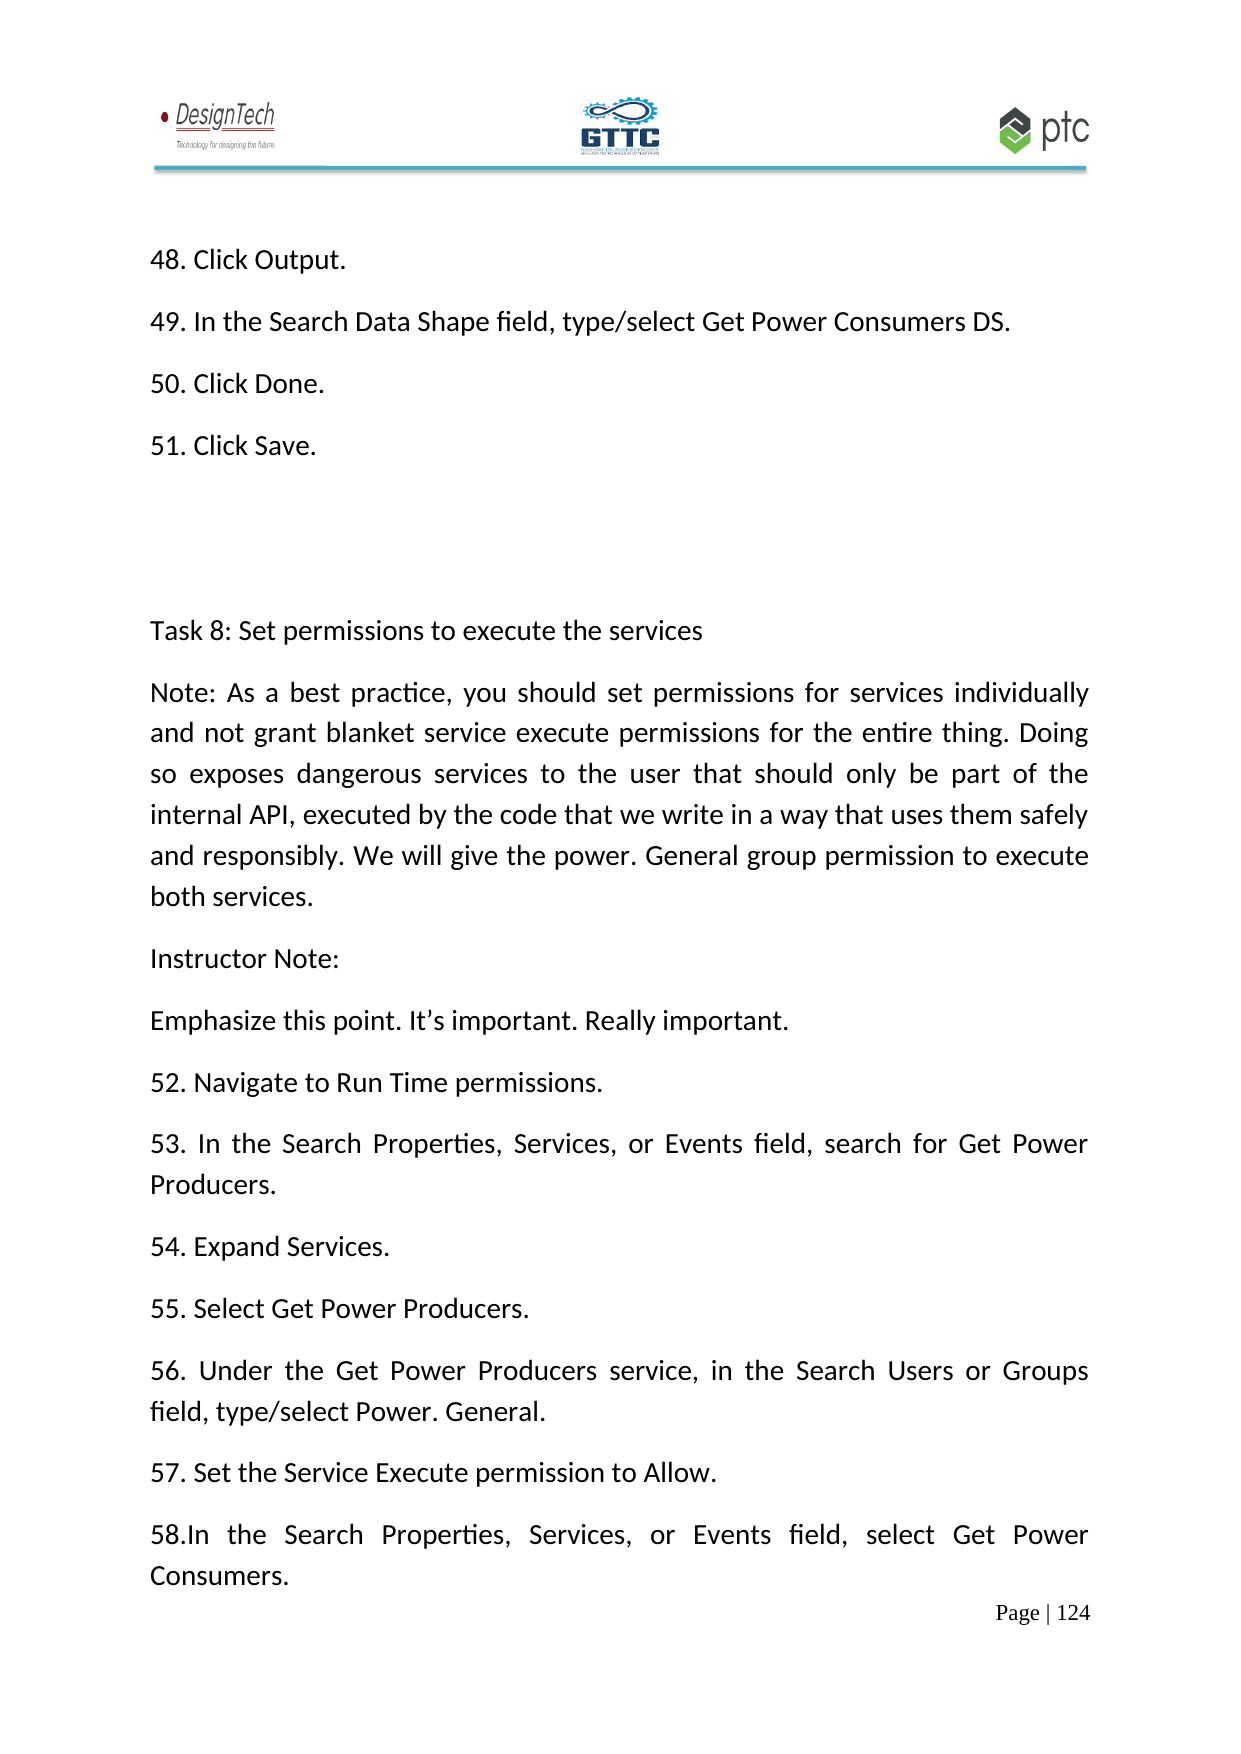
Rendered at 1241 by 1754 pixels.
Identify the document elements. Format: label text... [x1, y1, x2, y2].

text Instructor Note: [150, 940, 1090, 976]
text 55. Select Get Power Producers. [150, 1290, 1090, 1326]
text 51. Click Save. [150, 427, 1090, 462]
text 50. Click Done. [150, 365, 1090, 400]
text 49. In the Search Data Shape field, type/select Get Power Consumers DS. [150, 303, 1090, 339]
text 54. Expand Services. [150, 1228, 1090, 1264]
text 58.In the Search Properties, Services, or Events field, select Get Power Consumers. [150, 1516, 1090, 1593]
text Task 8: Set permissions to execute the services [150, 612, 1090, 647]
text Emphasize this point. It’s important. Really important. [150, 1002, 1090, 1037]
picture [150, 86, 1091, 177]
text 57. Set the Service Execute permission to Allow. [150, 1454, 1090, 1490]
text 53. In the Search Properties, Services, or Events field, search for Get Power Producers. [150, 1125, 1090, 1202]
text Note: As a best practice, you should set permissions for services individually and not grant blanket service execute permissions for the entire thing. Doing so exposes dangerous services to the user that should only be part of the internal API, executed by the code that we write in a way that uses them safely and responsibly. We will give the power. General group permission to execute both services. [150, 674, 1090, 914]
text 56. Under the Get Power Producers service, in the Search Users or Groups field, type/select Power. General. [150, 1352, 1090, 1428]
text 48. Click Output. [150, 241, 1090, 277]
text 52. Navigate to Run Time permissions. [150, 1064, 1090, 1099]
